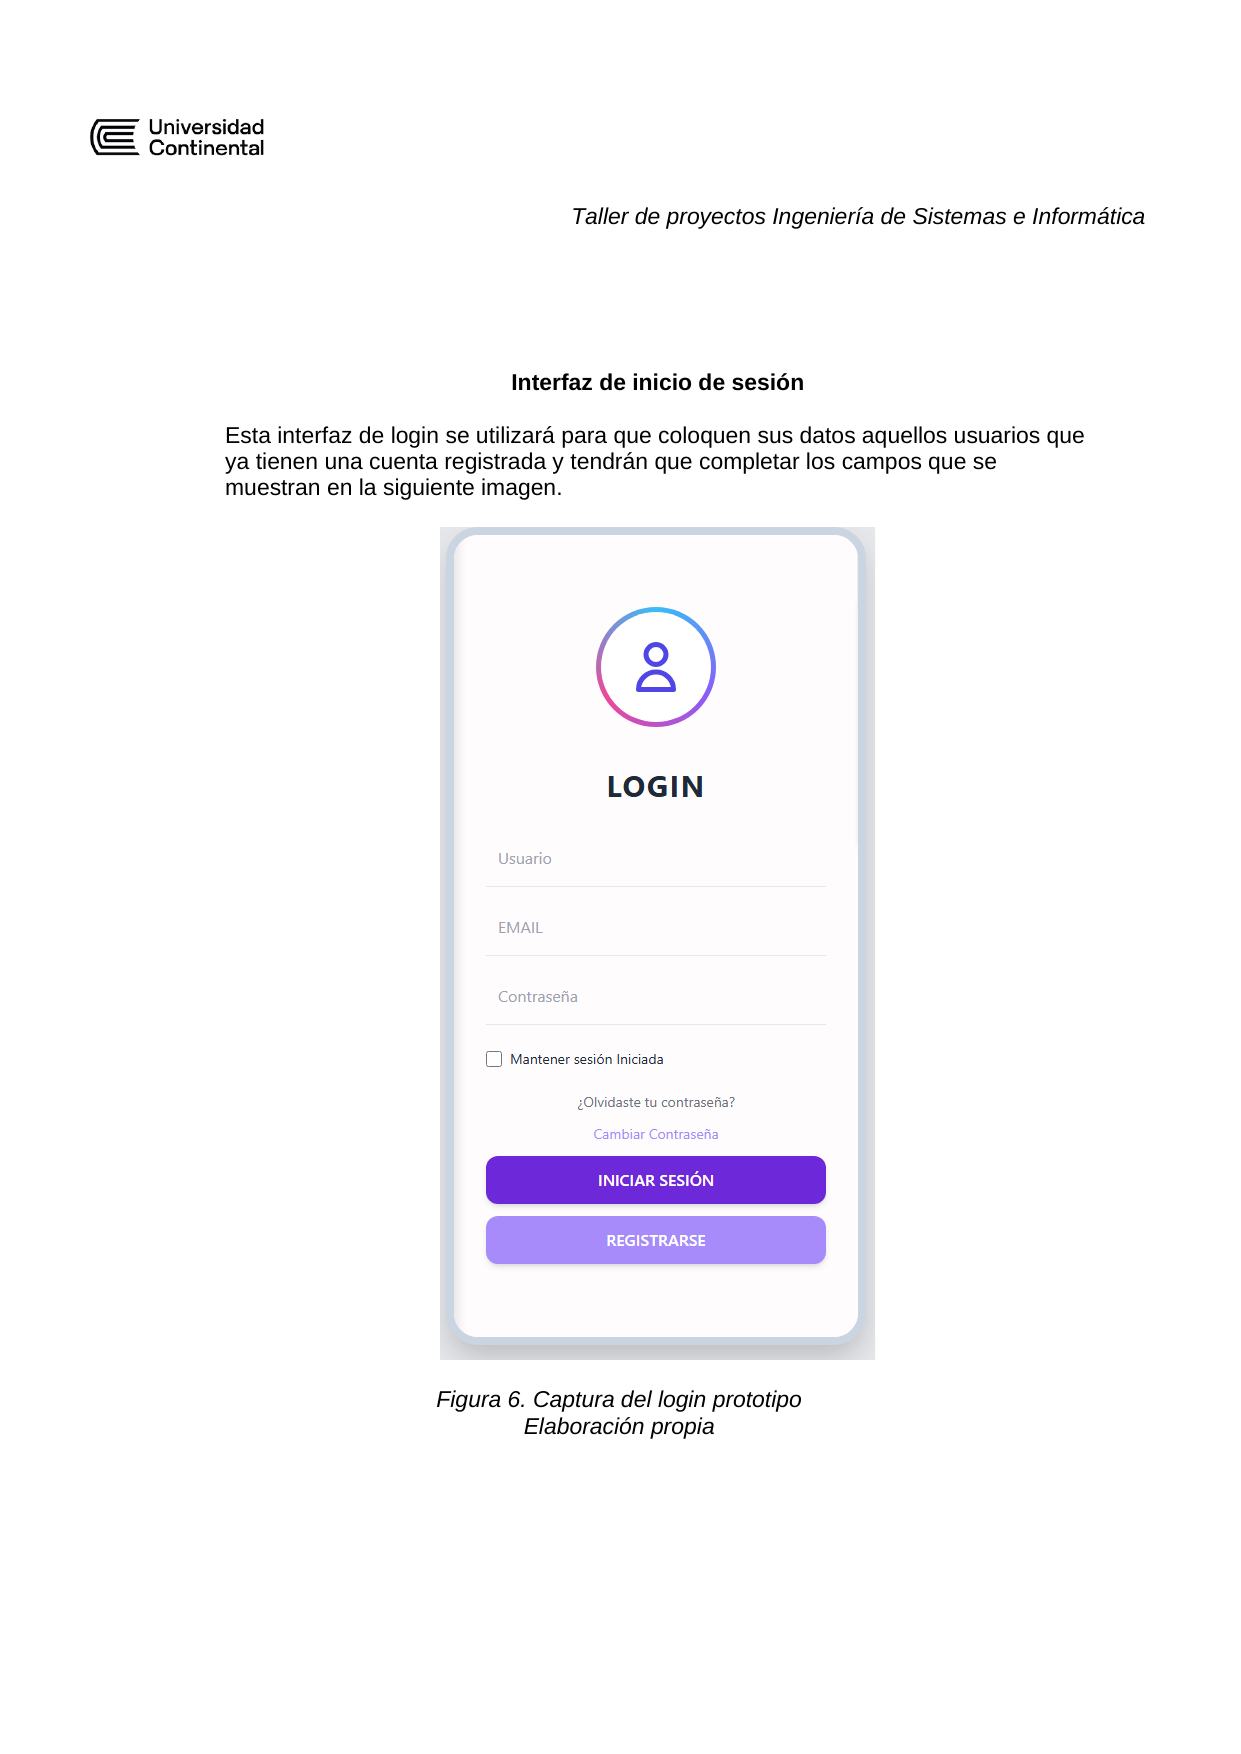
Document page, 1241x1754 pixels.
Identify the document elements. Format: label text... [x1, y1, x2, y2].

text Figura 6. Captura del login prototipo [150, 1386, 1090, 1413]
text Elaboración propia [150, 1413, 1090, 1439]
text Esta interfaz de login se utilizará para que coloquen sus datos aquellos usuarios que ya tienen una cuenta registrada y tendrán que completar los campos que se muestran en la siguiente imagen. [225, 422, 1090, 527]
picture [440, 527, 876, 1360]
picture [76, 75, 279, 200]
text Interfaz de inicio de sesión [225, 369, 1090, 422]
